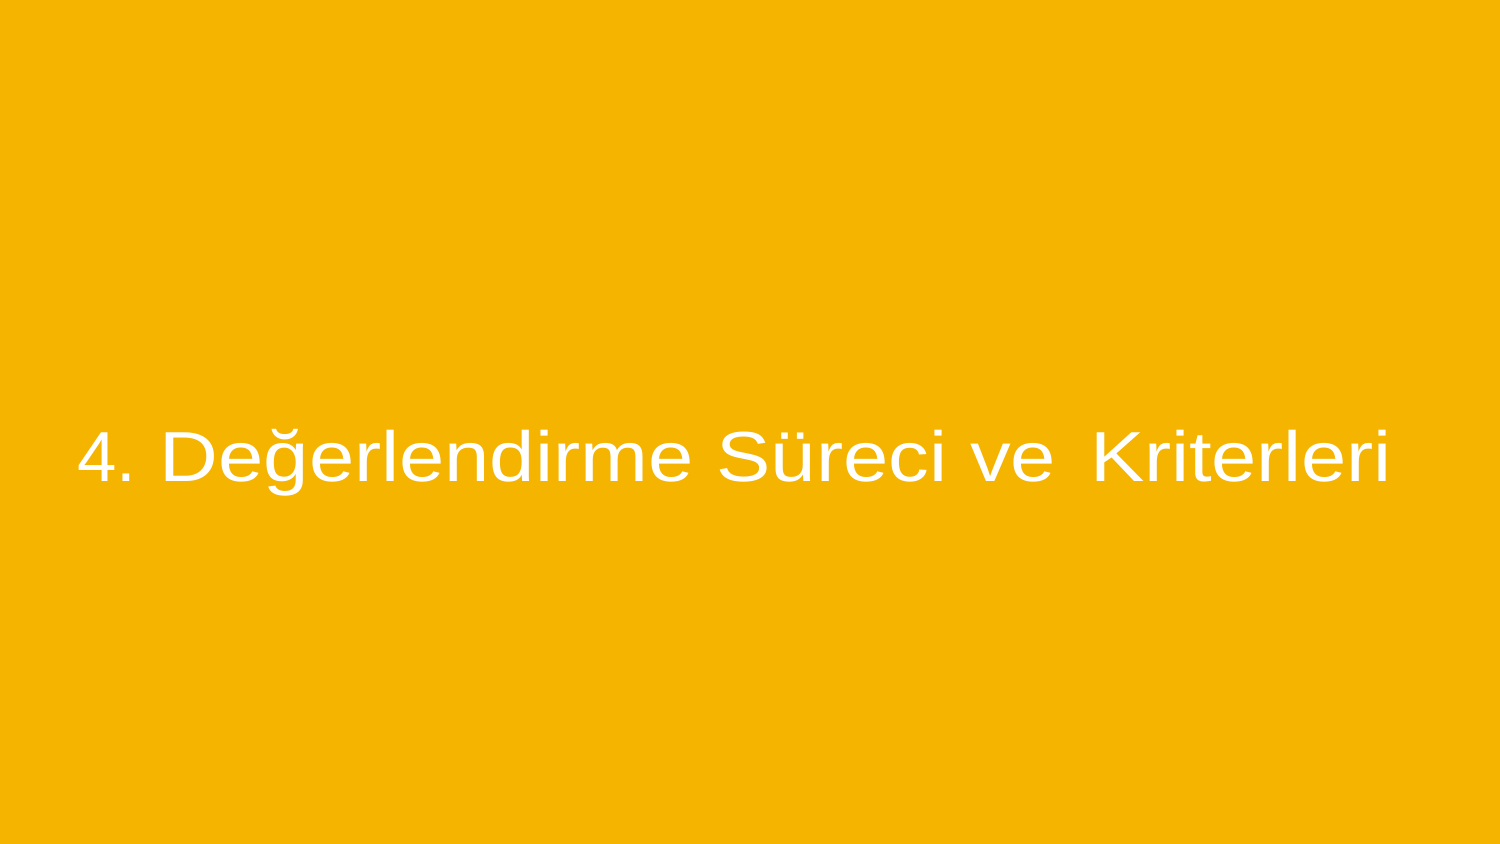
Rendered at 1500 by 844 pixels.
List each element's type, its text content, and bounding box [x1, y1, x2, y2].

subtitle Değerlendirme Süreci ve Kriterleri [77, 414, 1485, 496]
